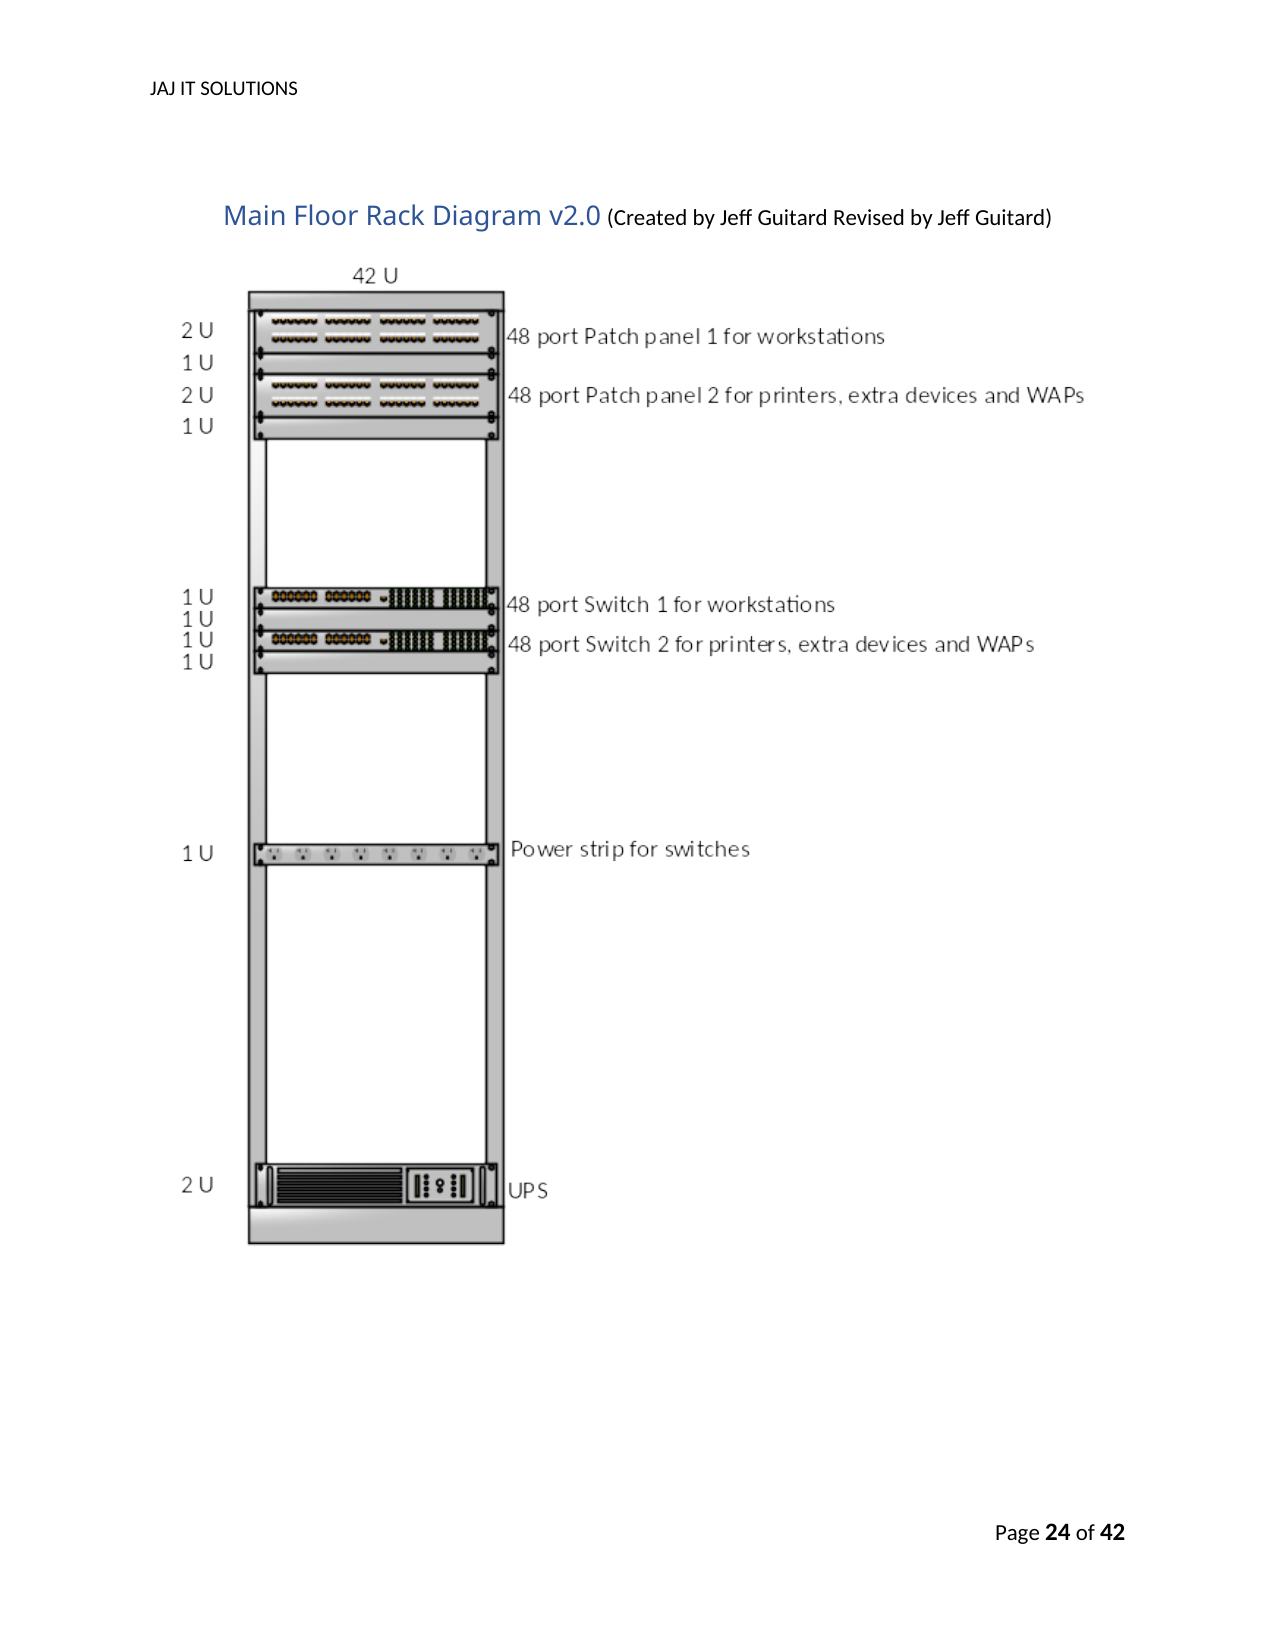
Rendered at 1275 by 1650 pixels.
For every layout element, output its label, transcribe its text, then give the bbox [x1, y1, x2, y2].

text Main Floor Rack Diagram v2.0 (Created by Jeff Guitard Revised by Jeff Guitard) [150, 197, 1125, 234]
